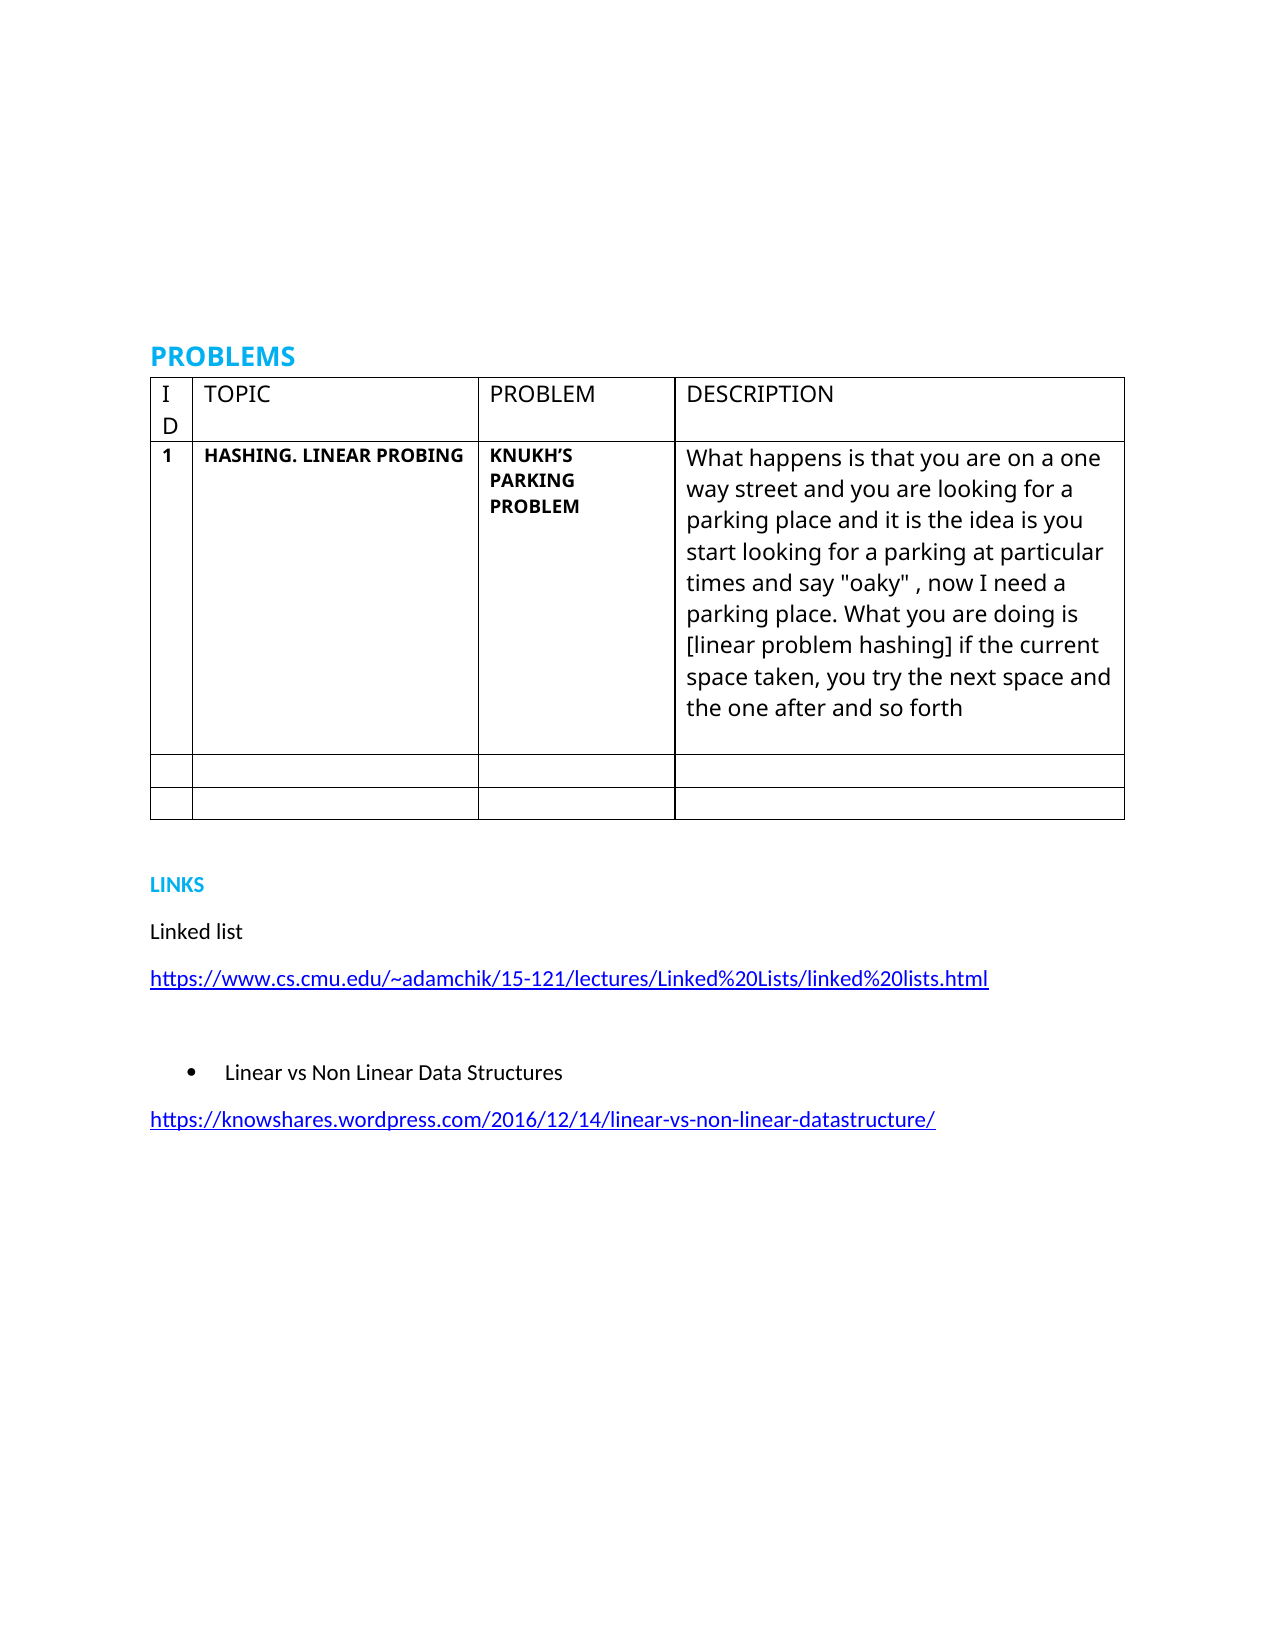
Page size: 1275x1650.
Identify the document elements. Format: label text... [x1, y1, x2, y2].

table_cell What happens is that you are on a one way street and you are looking for a parking place and it is the idea is you start looking for a parking at particular times and say "oaky" , now I need a parking place. What you are doing is [linear problem hashing] if the current space taken, you try the next space and the one after and so forth [676, 442, 1124, 754]
text Linked list [150, 917, 1125, 945]
table_cell [193, 788, 478, 819]
table_cell KNUKH’S PARKING PROBLEM [479, 442, 674, 754]
text https://www.cs.cmu.edu/~adamchik/15-121/lectures/Linked%20Lists/linked%20lists.html [150, 964, 1125, 992]
table_cell 1 [151, 442, 192, 754]
table_cell [193, 755, 478, 787]
table_cell [479, 788, 674, 819]
table_header DESCRIPTION [676, 378, 1124, 441]
subtitle PROBLEMS [150, 337, 1125, 374]
table_cell [676, 755, 1124, 787]
table_cell [676, 788, 1124, 819]
table_cell [479, 755, 674, 787]
table_header ID [151, 378, 192, 441]
table_cell [151, 755, 192, 787]
list Linear vs Non Linear Data Structures [187, 1058, 1125, 1086]
table_header TOPIC [193, 378, 478, 441]
text https://knowshares.wordpress.com/2016/12/14/linear-vs-non-linear-datastructure/ [150, 1105, 1125, 1133]
table_cell [151, 788, 192, 819]
table_header PROBLEM [479, 378, 674, 441]
table_cell HASHING. LINEAR PROBING [193, 442, 478, 754]
text LINKS [150, 870, 1125, 898]
